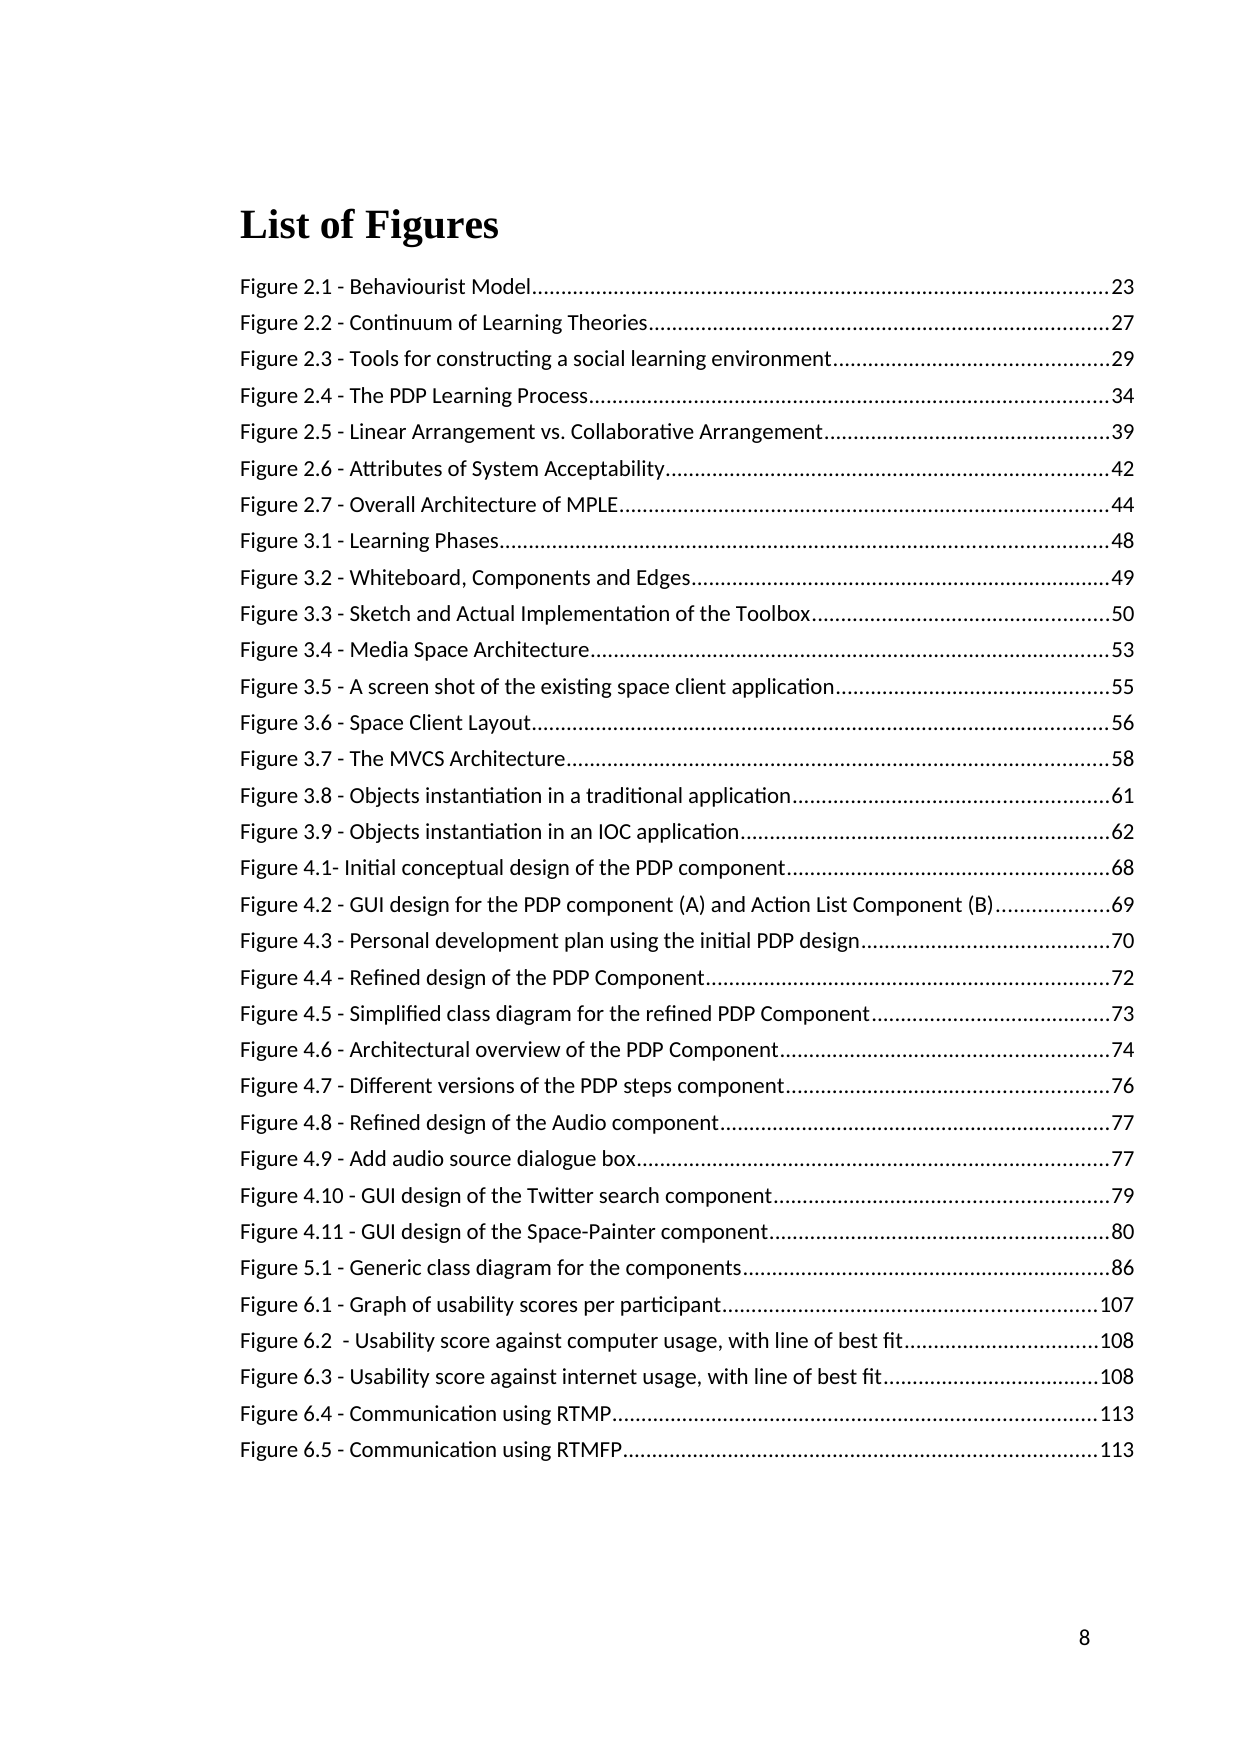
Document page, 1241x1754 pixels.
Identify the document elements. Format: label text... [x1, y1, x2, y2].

text Figure 4.8 - Refined design of the Audio component 77 [240, 1108, 1090, 1136]
subtitle List of Figures [240, 200, 1090, 248]
text Figure 3.6 - Space Client Layout 56 [240, 708, 1090, 736]
text Figure 2.1 - Behaviourist Model 23 [240, 272, 1090, 300]
text Figure 3.8 - Objects instantiation in a traditional application 61 [240, 781, 1090, 809]
text Figure 4.10 - GUI design of the Twitter search component 79 [240, 1181, 1090, 1209]
text Figure 2.3 - Tools for constructing a social learning environment 29 [240, 344, 1090, 373]
text Figure 4.3 - Personal development plan using the initial PDP design 70 [240, 926, 1090, 954]
text Figure 2.4 - The PDP Learning Process 34 [240, 381, 1090, 409]
text Figure 3.7 - The MVCS Architecture 58 [240, 744, 1090, 772]
text Figure 4.4 - Refined design of the PDP Component 72 [240, 963, 1090, 991]
text Figure 6.3 - Usability score against internet usage, with line of best fit 108 [240, 1362, 1090, 1391]
text Figure 4.6 - Architectural overview of the PDP Component 74 [240, 1035, 1090, 1063]
text Figure 3.3 - Sketch and Actual Implementation of the Toolbox 50 [240, 599, 1090, 627]
text Figure 2.7 - Overall Architecture of MPLE 44 [240, 490, 1090, 518]
text Figure 3.1 - Learning Phases 48 [240, 526, 1090, 554]
text Figure 4.7 - Different versions of the PDP steps component 76 [240, 1072, 1090, 1100]
text Figure 3.2 - Whiteboard, Components and Edges 49 [240, 563, 1090, 591]
text Figure 2.5 - Linear Arrangement vs. Collaborative Arrangement 39 [240, 417, 1090, 445]
text Figure 3.5 - A screen shot of the existing space client application 55 [240, 672, 1090, 700]
text Figure 6.4 - Communication using RTMP 113 [240, 1399, 1090, 1427]
text Figure 2.2 - Continuum of Learning Theories 27 [240, 308, 1090, 336]
text Figure 4.1- Initial conceptual design of the PDP component 68 [240, 853, 1090, 882]
text Figure 4.5 - Simplified class diagram for the refined PDP Component 73 [240, 999, 1090, 1027]
text Figure 4.11 - GUI design of the Space-Painter component 80 [240, 1217, 1090, 1245]
text Figure 4.2 - GUI design for the PDP component (A) and Action List Component (B) 69 [240, 890, 1090, 918]
text Figure 5.1 - Generic class diagram for the components 86 [240, 1253, 1090, 1281]
text Figure 3.9 - Objects instantiation in an IOC application 62 [240, 817, 1090, 845]
text Figure 2.6 - Attributes of System Acceptability 42 [240, 454, 1090, 482]
text Figure 6.1 - Graph of usability scores per participant 107 [240, 1290, 1090, 1318]
text Figure 6.2 - Usability score against computer usage, with line of best fit 108 [240, 1326, 1090, 1354]
text Figure 3.4 - Media Space Architecture 53 [240, 635, 1090, 663]
text Figure 6.5 - Communication using RTMFP 113 [240, 1435, 1090, 1463]
text Figure 4.9 - Add audio source dialogue box 77 [240, 1144, 1090, 1172]
